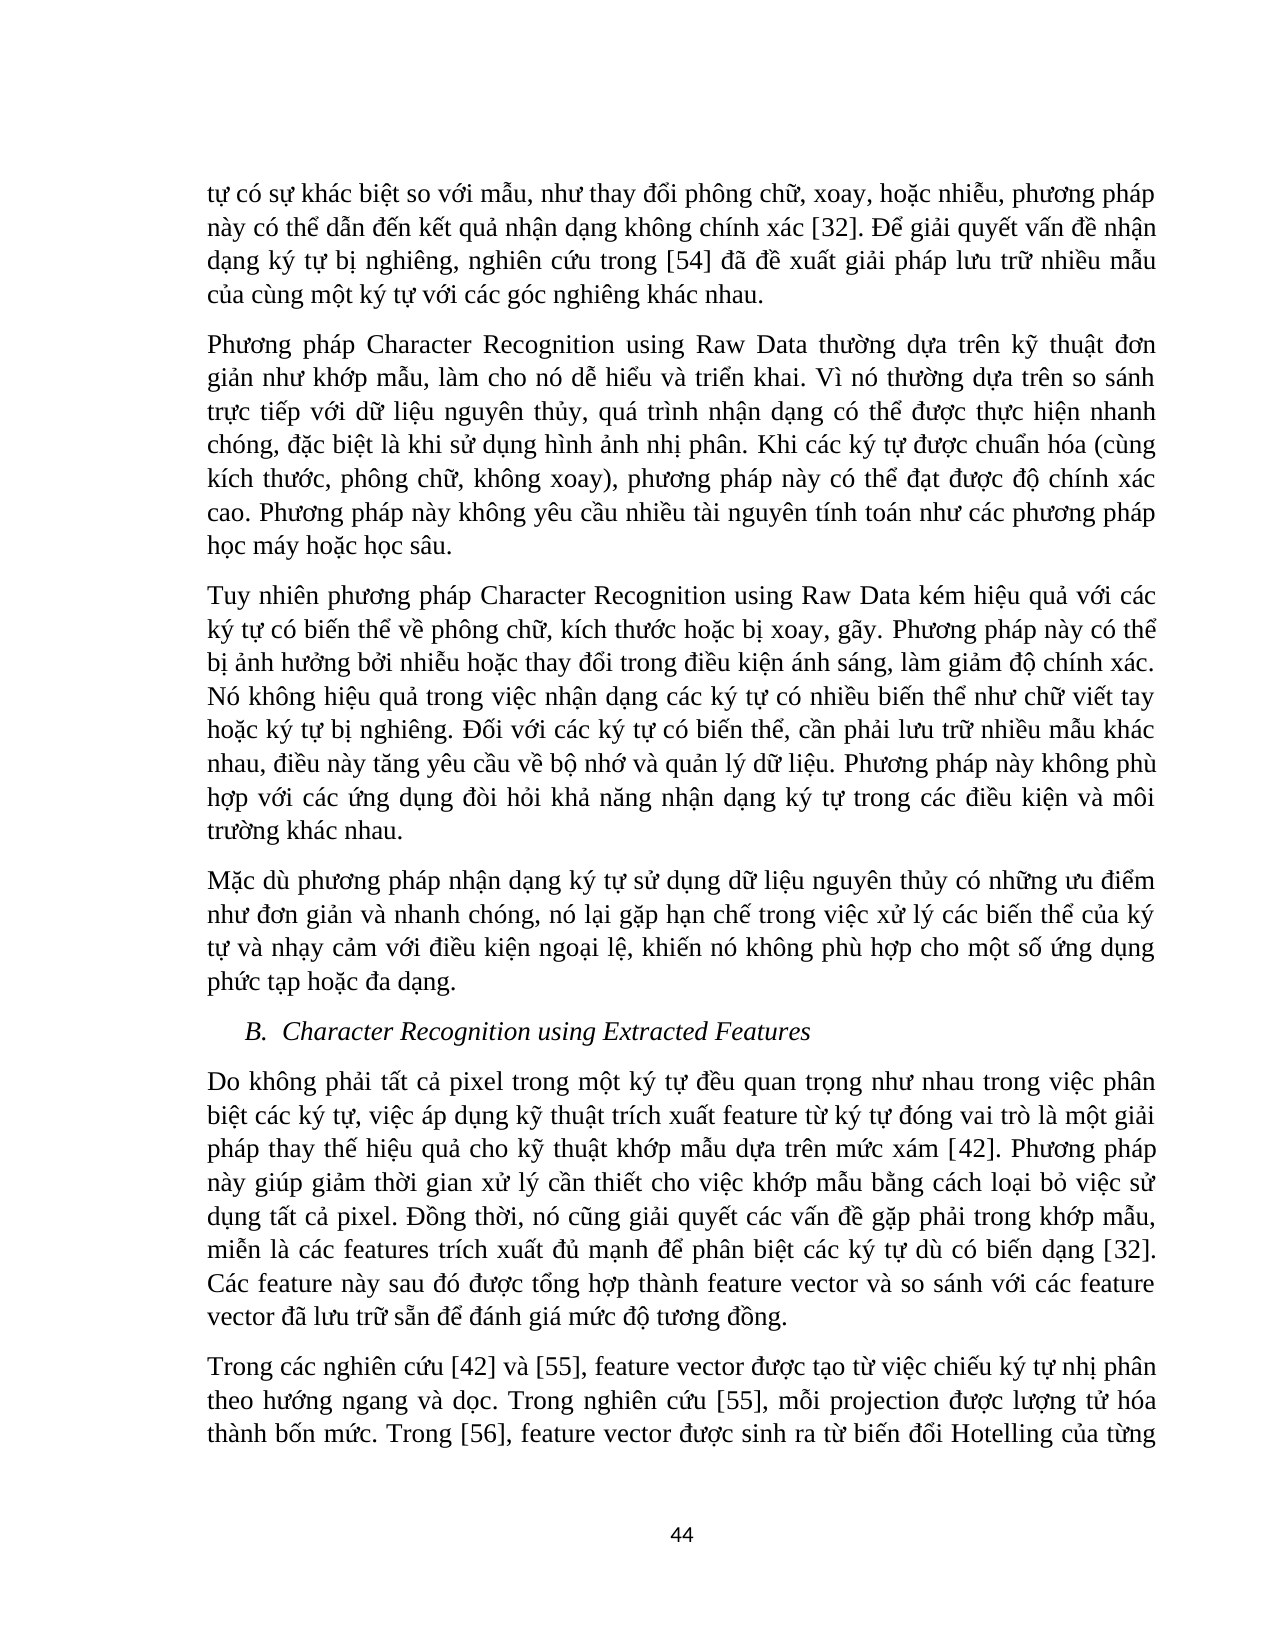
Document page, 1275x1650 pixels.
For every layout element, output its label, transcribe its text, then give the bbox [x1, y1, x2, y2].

list Character Recognition using Extracted Features [244, 1015, 1157, 1046]
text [207, 1351, 1157, 1449]
text Phương pháp Character Recognition using Raw Data thường dựa trên kỹ thuật đơn giản như khớp mẫu, làm cho nó dễ hiểu và triển khai. Vì nó thường dựa trên so sánh trực tiếp với dữ liệu nguyên thủy, quá trình nhận dạng có thể được thực hiện nhanh chóng, đặc biệt là khi sử dụng hình ảnh nhị phân. Khi các ký tự được chuẩn hóa (cùng kích thước, phông chữ, không xoay), phương pháp này có thể đạt được độ chính xác cao. Phương pháp này không yêu cầu nhiều tài nguyên tính toán như các phương pháp học máy hoặc học sâu. [207, 328, 1157, 560]
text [207, 177, 1157, 309]
text Mặc dù phương pháp nhận dạng ký tự sử dụng dữ liệu nguyên thủy có những ưu điểm như đơn giản và nhanh chóng, nó lại gặp hạn chế trong việc xử lý các biến thể của ký tự và nhạy cảm với điều kiện ngoại lệ, khiến nó không phù hợp cho một số ứng dụng phức tạp hoặc đa dạng. [207, 864, 1157, 996]
text Tuy nhiên phương pháp Character Recognition using Raw Data kém hiệu quả với các ký tự có biến thể về phông chữ, kích thước hoặc bị xoay, gãy. Phương pháp này có thể bị ảnh hưởng bởi nhiễu hoặc thay đổi trong điều kiện ánh sáng, làm giảm độ chính xác. Nó không hiệu quả trong việc nhận dạng các ký tự có nhiều biến thể như chữ viết tay hoặc ký tự bị nghiêng. Đối với các ký tự có biến thể, cần phải lưu trữ nhiều mẫu khác nhau, điều này tăng yêu cầu về bộ nhớ và quản lý dữ liệu. Phương pháp này không phù hợp với các ứng dụng đòi hỏi khả năng nhận dạng ký tự trong các điều kiện và môi trường khác nhau. [207, 579, 1157, 845]
text Do không phải tất cả pixel trong một ký tự đều quan trọng như nhau trong việc phân biệt các ký tự, việc áp dụng kỹ thuật trích xuất feature từ ký tự đóng vai trò là một giải pháp thay thế hiệu quả cho kỹ thuật khớp mẫu dựa trên mức xám [42]. Phương pháp này giúp giảm thời gian xử lý cần thiết cho việc khớp mẫu bằng cách loại bỏ việc sử dụng tất cả pixel. Đồng thời, nó cũng giải quyết các vấn đề gặp phải trong khớp mẫu, miễn là các features trích xuất đủ mạnh để phân biệt các ký tự dù có biến dạng [32]. Các feature này sau đó được tổng hợp thành feature vector và so sánh với các feature vector đã lưu trữ sẵn để đánh giá mức độ tương đồng. [207, 1066, 1157, 1331]
